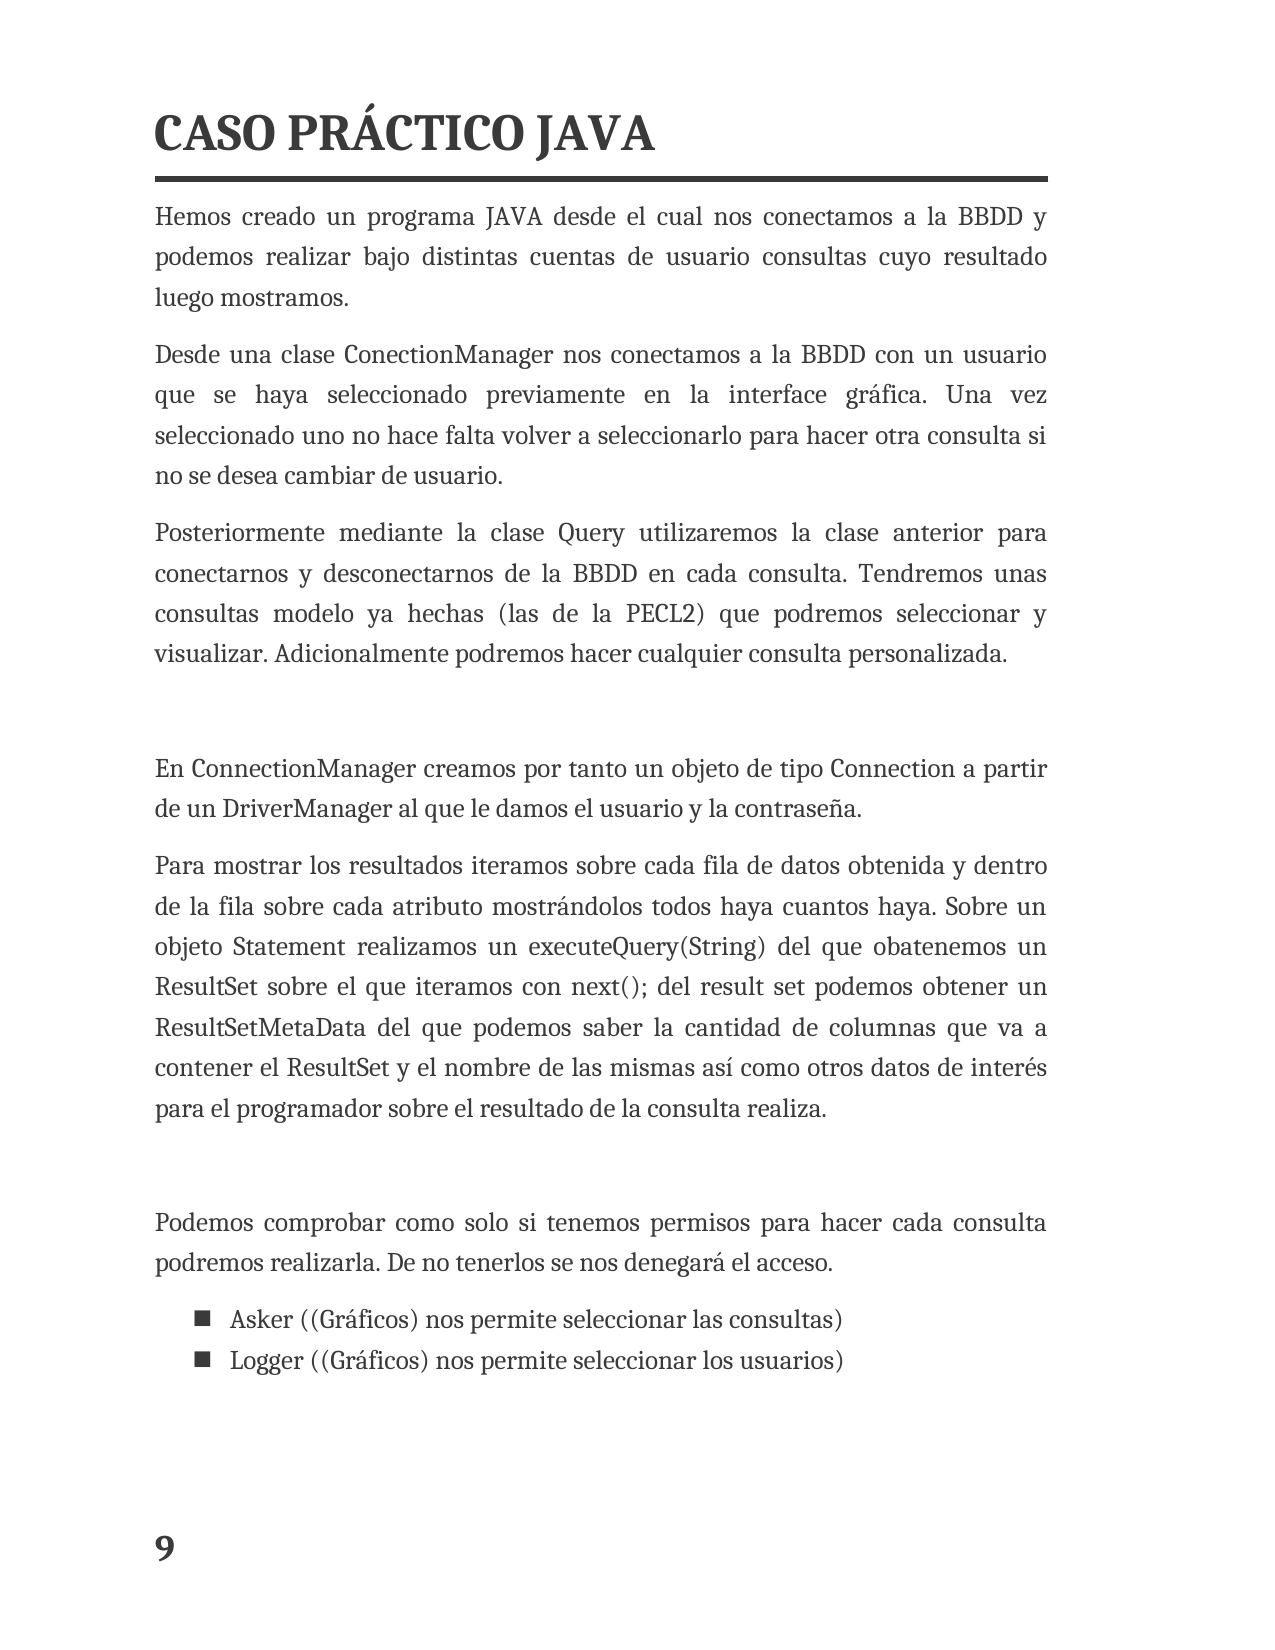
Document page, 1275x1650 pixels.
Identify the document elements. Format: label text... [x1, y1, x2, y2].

text En ConnectionManager creamos por tanto un objeto de tipo Connection a partir de un DriverManager al que le damos el usuario y la contraseña. [154, 753, 1048, 824]
text Desde una clase ConectionManager nos conectamos a la BBDD con un usuario que se haya seleccionado previamente en la interface gráfica. Una vez seleccionado uno no hace falta volver a seleccionarlo para hacer otra consulta si no se desea cambiar de usuario. [154, 339, 1048, 491]
subtitle Caso práctico JAVA [154, 103, 1048, 182]
list Asker ((Gráficos) nos permite seleccionar las consultas) [192, 1304, 1048, 1335]
text Podemos comprobar como solo si tenemos permisos para hacer cada consulta podremos realizarla. De no tenerlos se nos denegará el acceso. [154, 1207, 1048, 1278]
list Logger ((Gráficos) nos permite seleccionar los usuarios) [192, 1345, 1048, 1376]
text Para mostrar los resultados iteramos sobre cada fila de datos obtenida y dentro de la fila sobre cada atributo mostrándolos todos haya cuantos haya. Sobre un objeto Statement realizamos un executeQuery(String) del que obatenemos un ResultSet sobre el que iteramos con next(); del result set podemos obtener un ResultSetMetaData del que podemos saber la cantidad de columnas que va a contener el ResultSet y el nombre de las mismas así como otros datos de interés para el programador sobre el resultado de la consulta realiza. [154, 850, 1048, 1124]
text Hemos creado un programa JAVA desde el cual nos conectamos a la BBDD y podemos realizar bajo distintas cuentas de usuario consultas cuyo resultado luego mostramos. [154, 201, 1048, 313]
text Posteriormente mediante la clase Query utilizaremos la clase anterior para conectarnos y desconectarnos de la BBDD en cada consulta. Tendremos unas consultas modelo ya hechas (las de la PECL2) que podremos seleccionar y visualizar. Adicionalmente podremos hacer cualquier consulta personalizada. [154, 517, 1048, 669]
